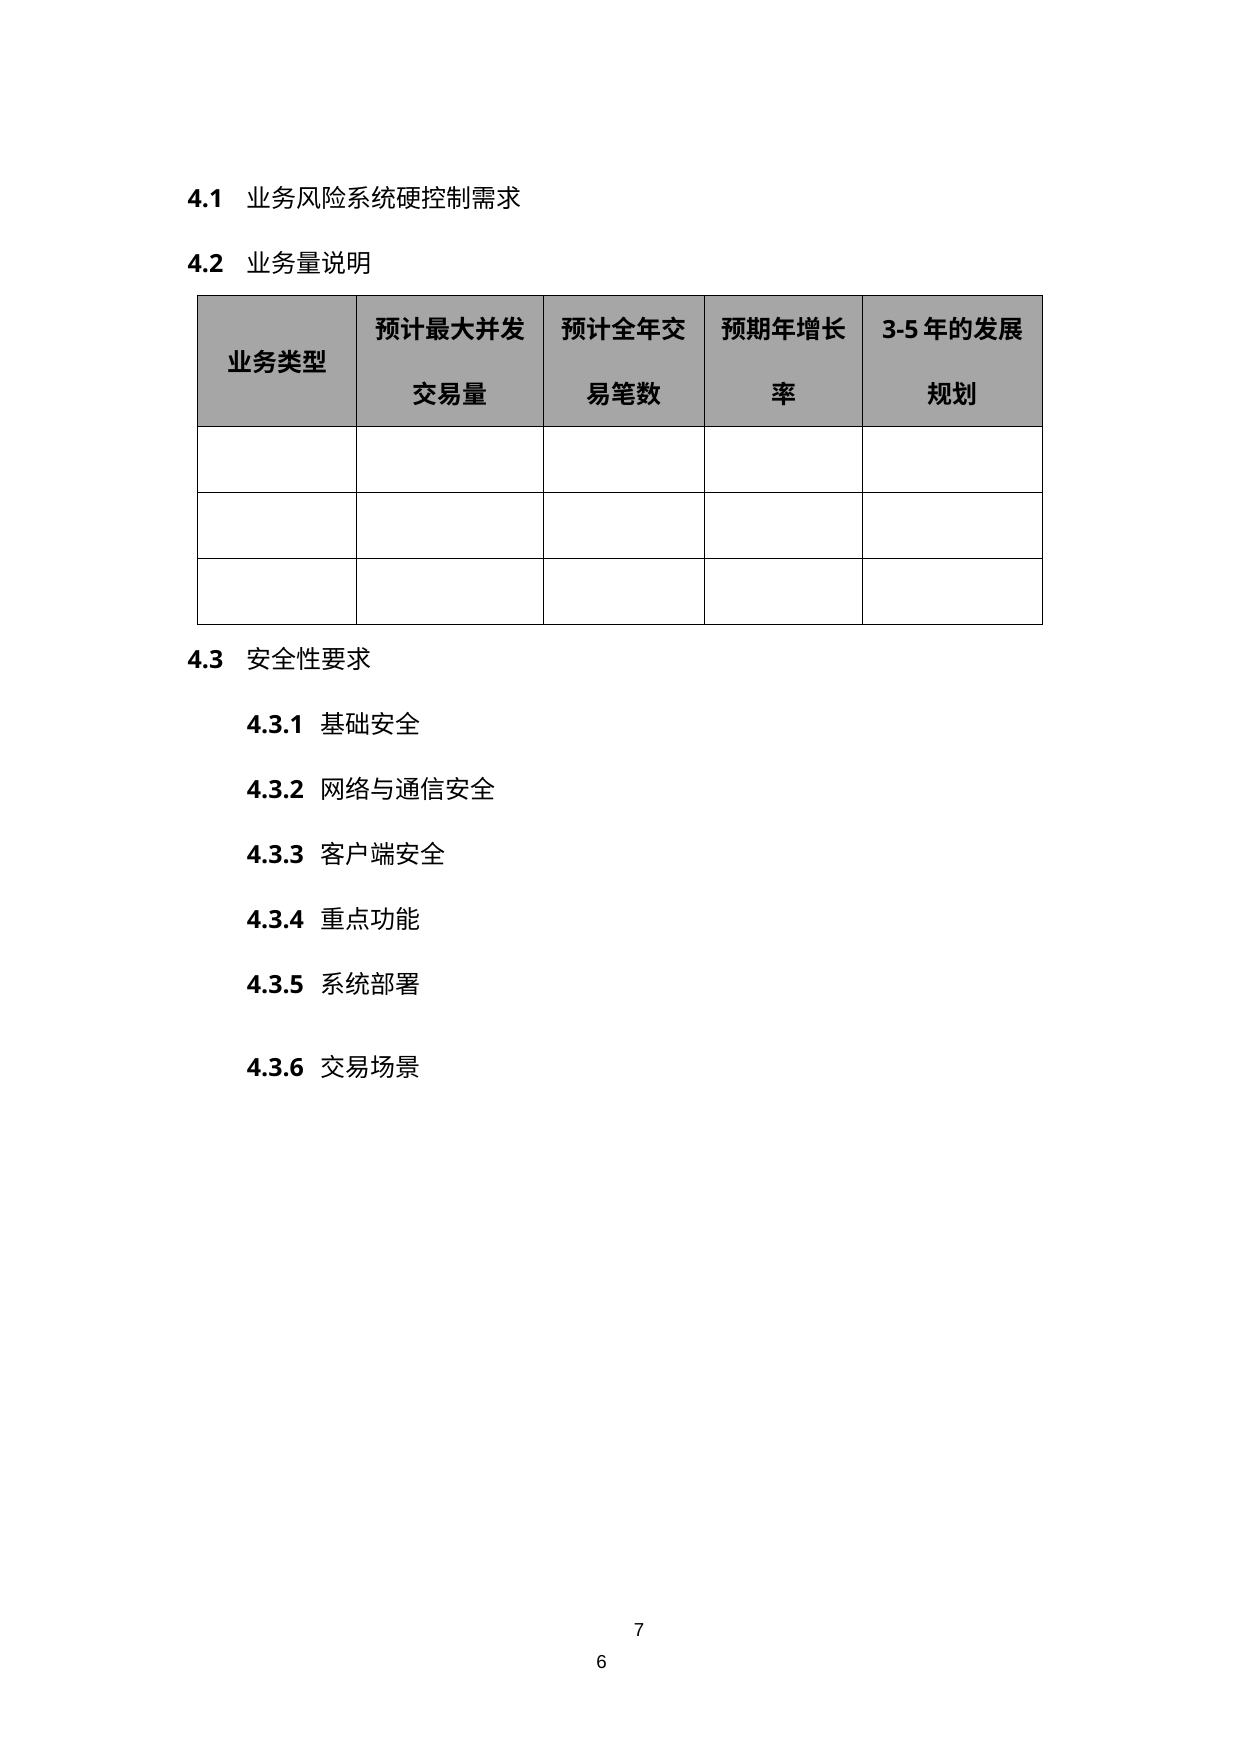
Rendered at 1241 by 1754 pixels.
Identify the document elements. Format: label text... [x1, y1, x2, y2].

table_header 3-5年的发展规划 [863, 296, 1042, 426]
table_cell [198, 493, 356, 558]
list 交易场景 [247, 1033, 1053, 1098]
table_cell [544, 559, 704, 624]
table_cell [705, 559, 862, 624]
table_cell [198, 427, 356, 492]
list 基础安全 [247, 690, 1053, 755]
table_cell [357, 559, 543, 624]
table_cell [544, 493, 704, 558]
table_cell [357, 427, 543, 492]
list 业务风险系统硬控制需求 [187, 164, 1053, 229]
table_cell [863, 427, 1042, 492]
list 系统部署 [247, 950, 1053, 1015]
table_header 业务类型 [198, 296, 356, 426]
table_header 预期年增长率 [705, 296, 862, 426]
table_header 预计最大并发交易量 [357, 296, 543, 426]
list 客户端安全 [247, 820, 1053, 885]
table_cell [705, 427, 862, 492]
list 业务量说明 [187, 229, 1053, 294]
table_cell [863, 493, 1042, 558]
table_cell [357, 493, 543, 558]
list 网络与通信安全 [247, 755, 1053, 820]
table_cell [198, 559, 356, 624]
table_cell [705, 493, 862, 558]
table_header 预计全年交易笔数 [544, 296, 704, 426]
table_cell [863, 559, 1042, 624]
table_cell [544, 427, 704, 492]
list 安全性要求 [187, 625, 1053, 690]
list 重点功能 [247, 885, 1053, 950]
